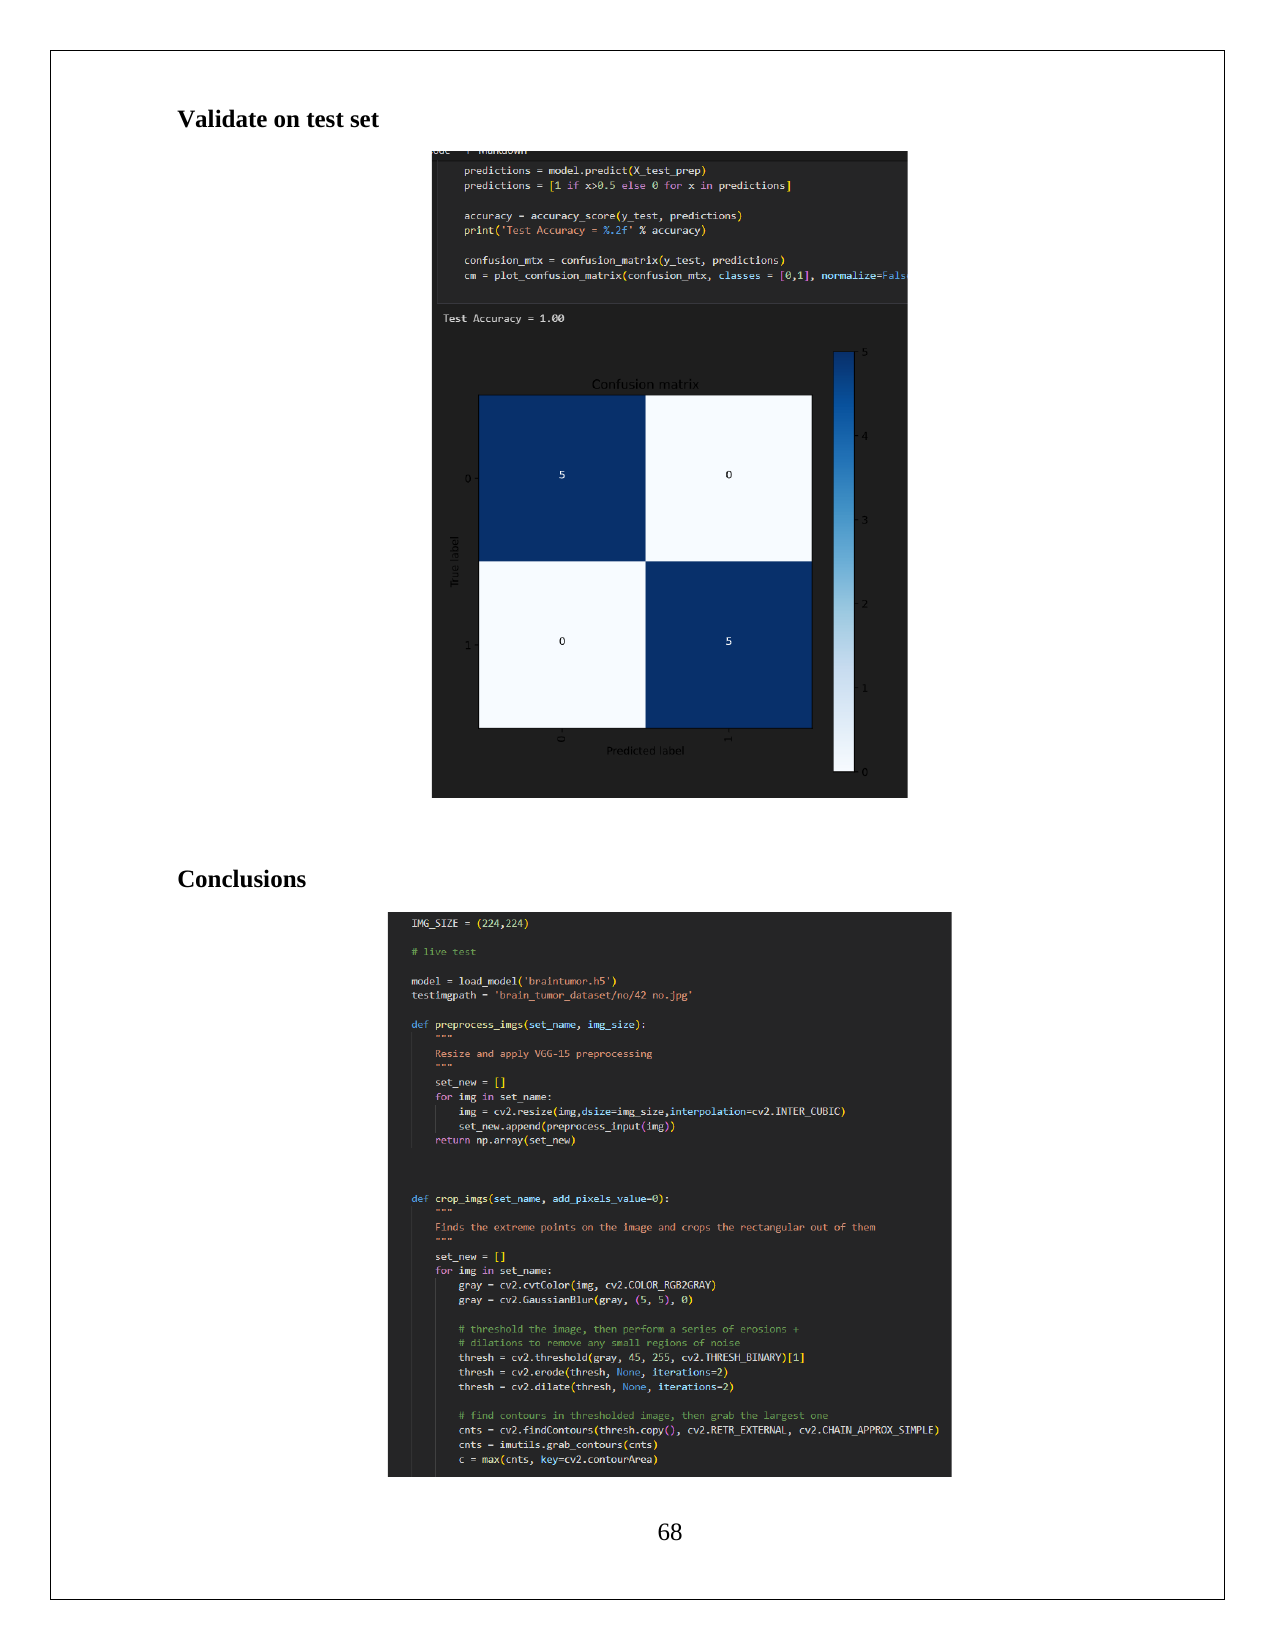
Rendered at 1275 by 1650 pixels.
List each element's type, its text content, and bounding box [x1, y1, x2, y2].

picture [387, 912, 952, 1477]
picture [431, 151, 908, 798]
text Validate on test set [177, 104, 1162, 132]
text Conclusions [177, 864, 1162, 893]
